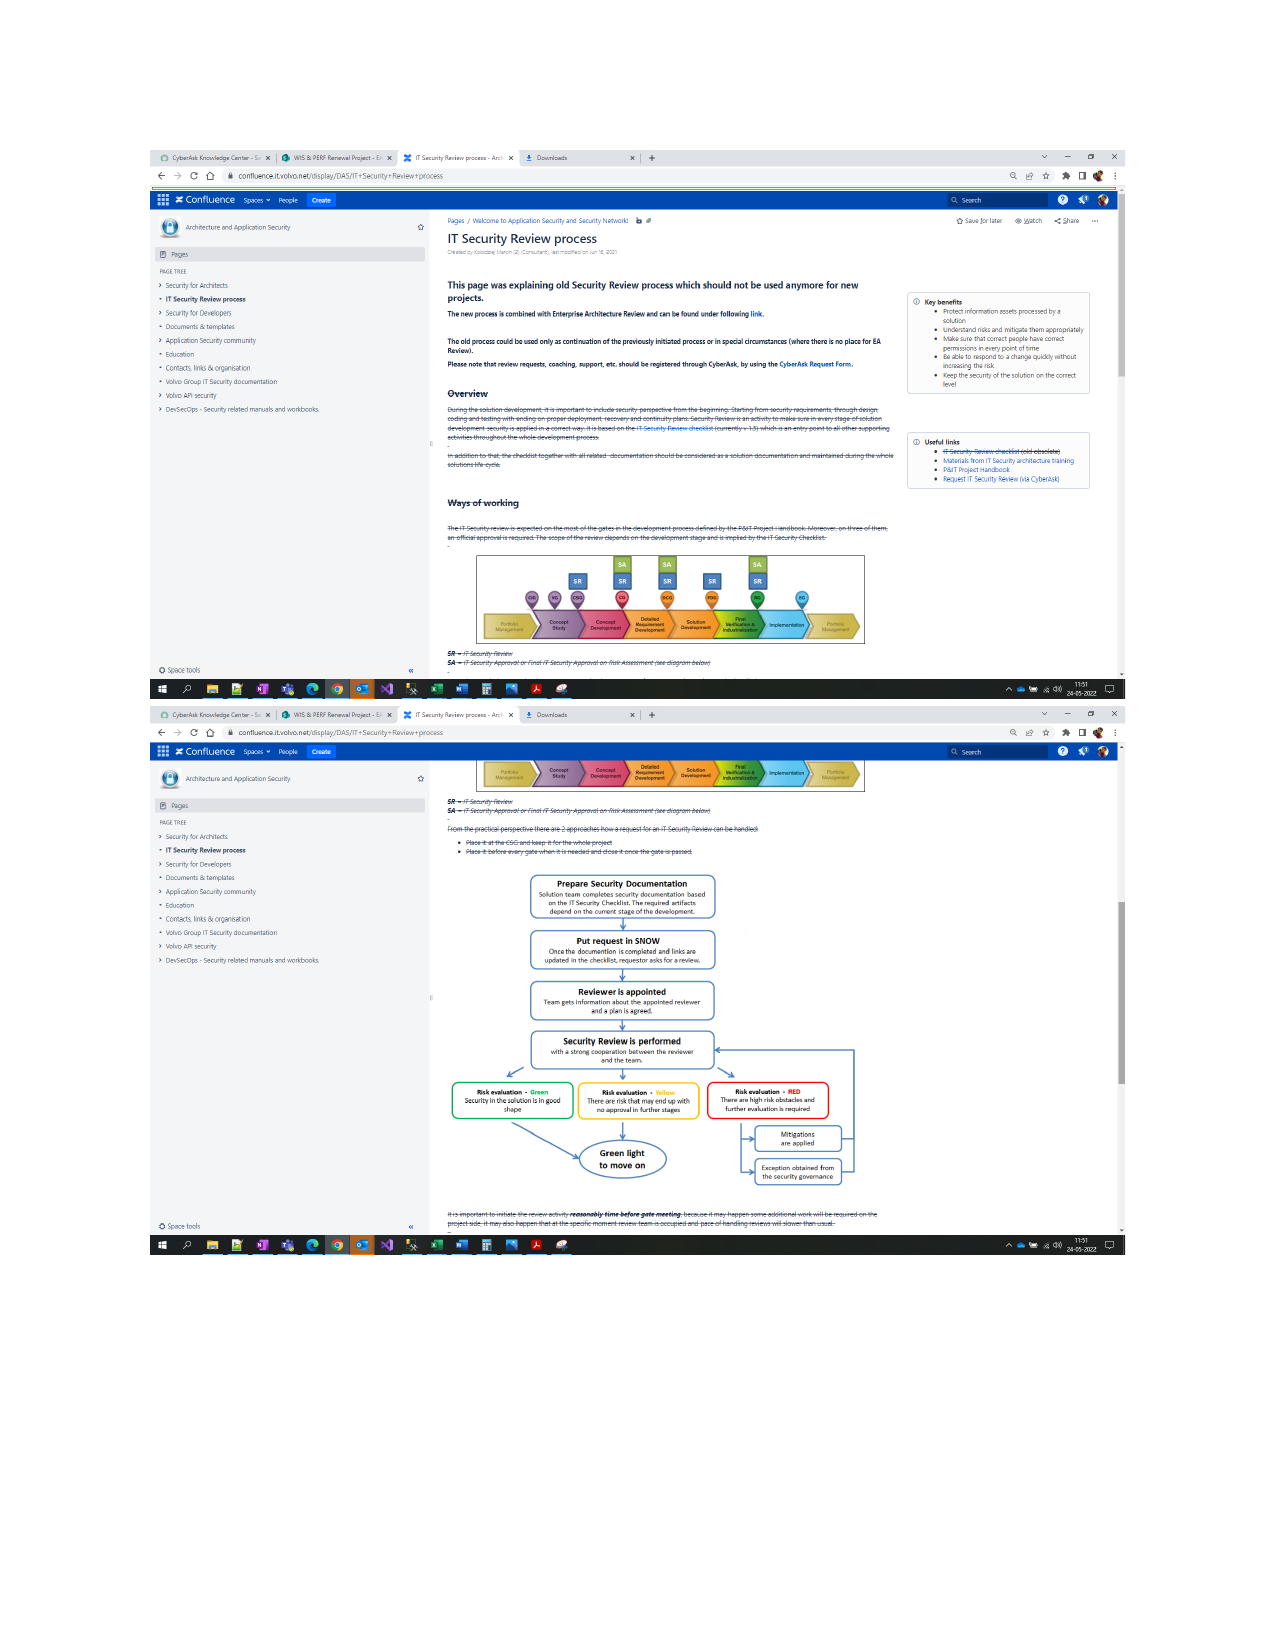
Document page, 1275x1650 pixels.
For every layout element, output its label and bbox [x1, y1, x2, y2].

picture [150, 150, 1125, 699]
picture [150, 706, 1125, 1255]
